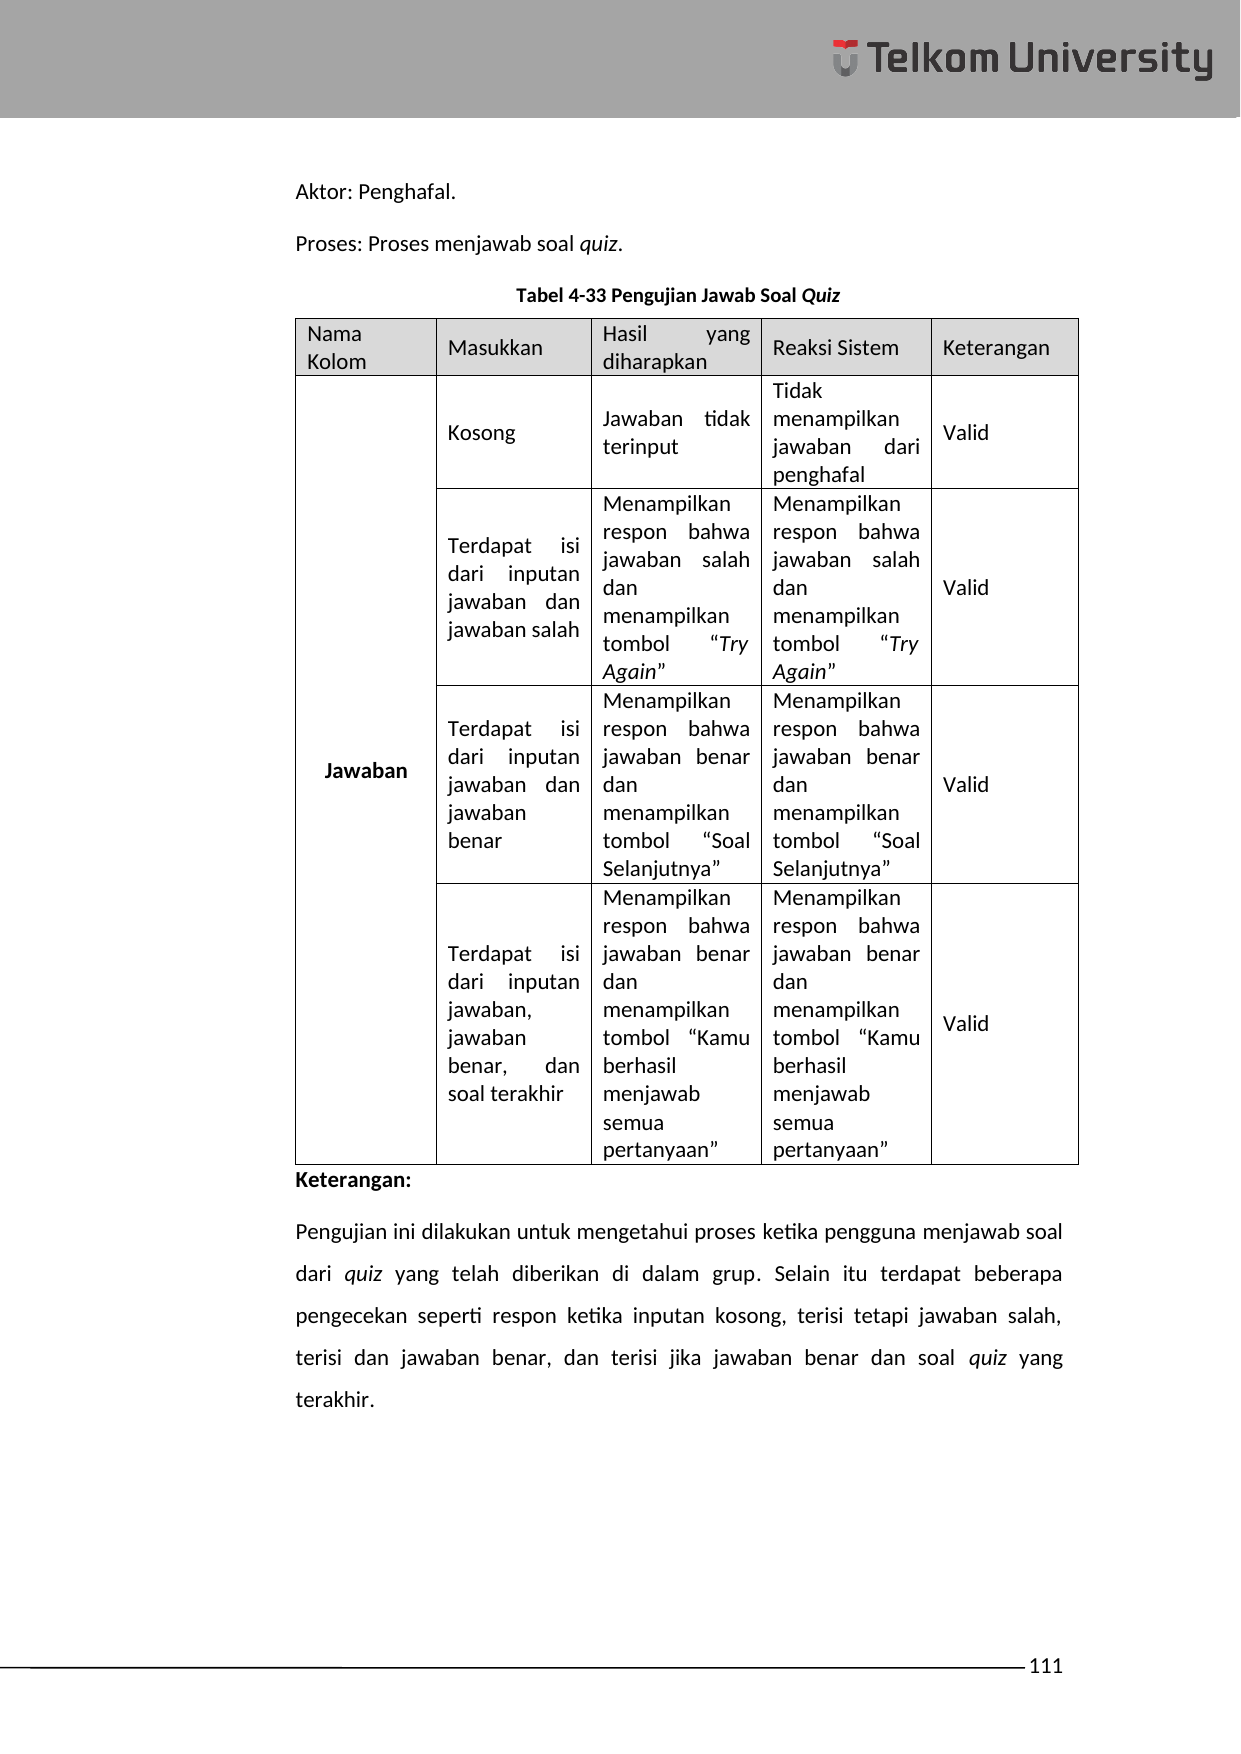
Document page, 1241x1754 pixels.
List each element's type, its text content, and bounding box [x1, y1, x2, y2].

text Aktor: Penghafal. [295, 177, 1063, 205]
table_cell Valid [932, 376, 1078, 488]
table_header Reaksi Sistem [762, 319, 931, 375]
table_cell Tidak menampilkan jawaban dari penghafal [762, 376, 931, 488]
table_cell Menampilkan respon bahwa jawaban salah dan menampilkan tombol “Try Again” [592, 489, 761, 685]
table_cell Menampilkan respon bahwa jawaban benar dan menampilkan tombol “Kamu berhasil menjawab semua pertanyaan” [592, 884, 761, 1164]
table_cell Jawaban [296, 376, 436, 1164]
table_cell Menampilkan respon bahwa jawaban benar dan menampilkan tombol “Soal Selanjutnya” [592, 686, 761, 882]
table_cell Menampilkan respon bahwa jawaban benar dan menampilkan tombol “Kamu berhasil menjawab semua pertanyaan” [762, 884, 931, 1164]
table_header Hasil yang diharapkan [592, 319, 761, 375]
table_header Keterangan [932, 319, 1078, 375]
table_cell Menampilkan respon bahwa jawaban salah dan menampilkan tombol “Try Again” [762, 489, 931, 685]
table_cell Jawaban tidak terinput [592, 376, 761, 488]
table_cell Valid [932, 686, 1078, 882]
table_cell Terdapat isi dari inputan jawaban, jawaban benar, dan soal terakhir [437, 884, 591, 1164]
text Proses: Proses menjawab soal quiz. [295, 229, 1063, 258]
table_cell Menampilkan respon bahwa jawaban benar dan menampilkan tombol “Soal Selanjutnya” [762, 686, 931, 882]
text Keterangan: [295, 1165, 1063, 1193]
table_header Nama Kolom [296, 319, 436, 375]
table_cell Terdapat isi dari inputan jawaban dan jawaban salah [437, 489, 591, 685]
table_header Masukkan [437, 319, 591, 375]
table_cell Kosong [437, 376, 591, 488]
picture [833, 40, 1213, 81]
table_cell Valid [932, 884, 1078, 1164]
table_cell Valid [932, 489, 1078, 685]
table_cell Terdapat isi dari inputan jawaban dan jawaban benar [437, 686, 591, 882]
text Pengujian ini dilakukan untuk mengetahui proses ketika pengguna menjawab soal dari quiz yang telah diberikan di dalam grup. Selain itu terdapat beberapa pengecekan seperti respon ketika inputan kosong, terisi tetapi jawaban salah, terisi dan jawaban benar, dan terisi jika jawaban benar dan soal quiz yang terakhir. [295, 1217, 1063, 1413]
